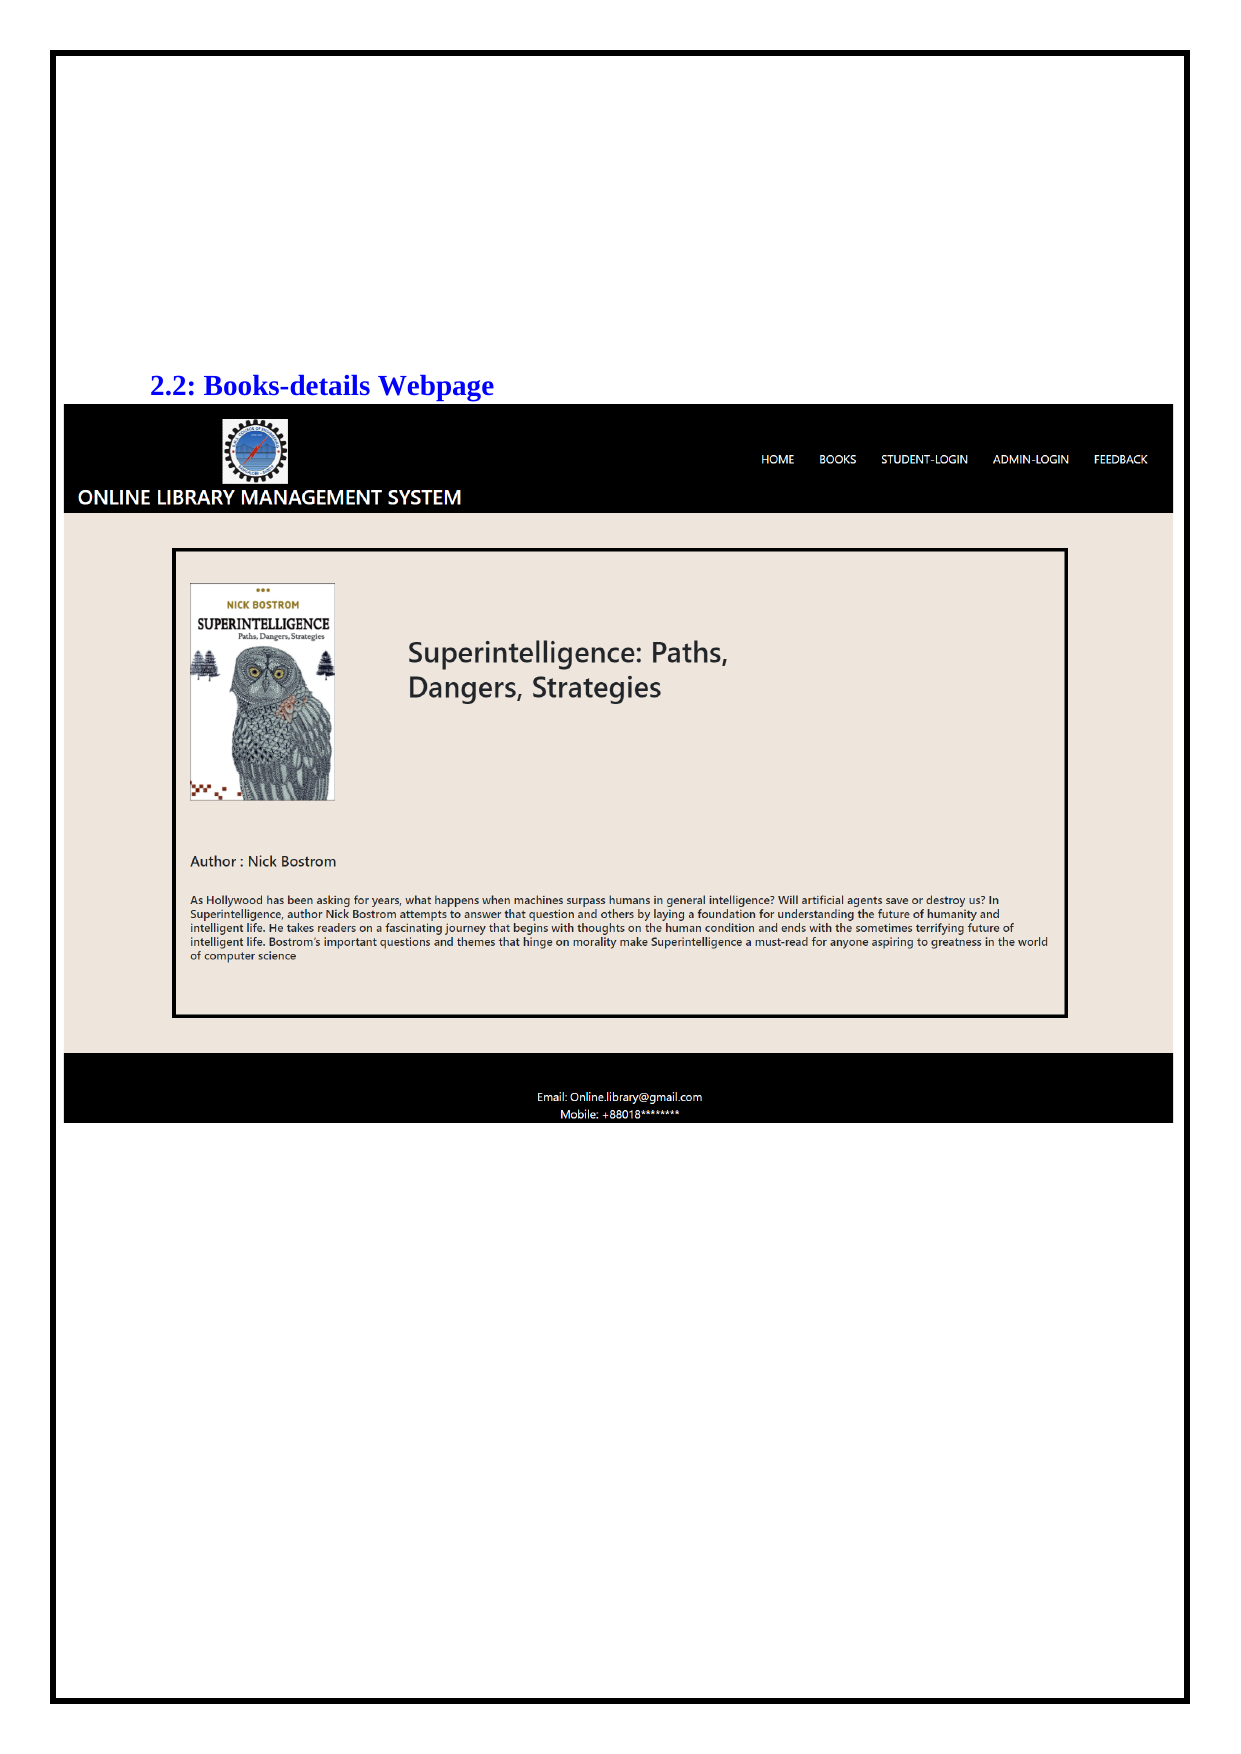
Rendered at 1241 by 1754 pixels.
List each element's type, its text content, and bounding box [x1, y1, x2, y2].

picture [63, 404, 1172, 1123]
text 2.2: Books-details Webpage [150, 368, 1090, 402]
